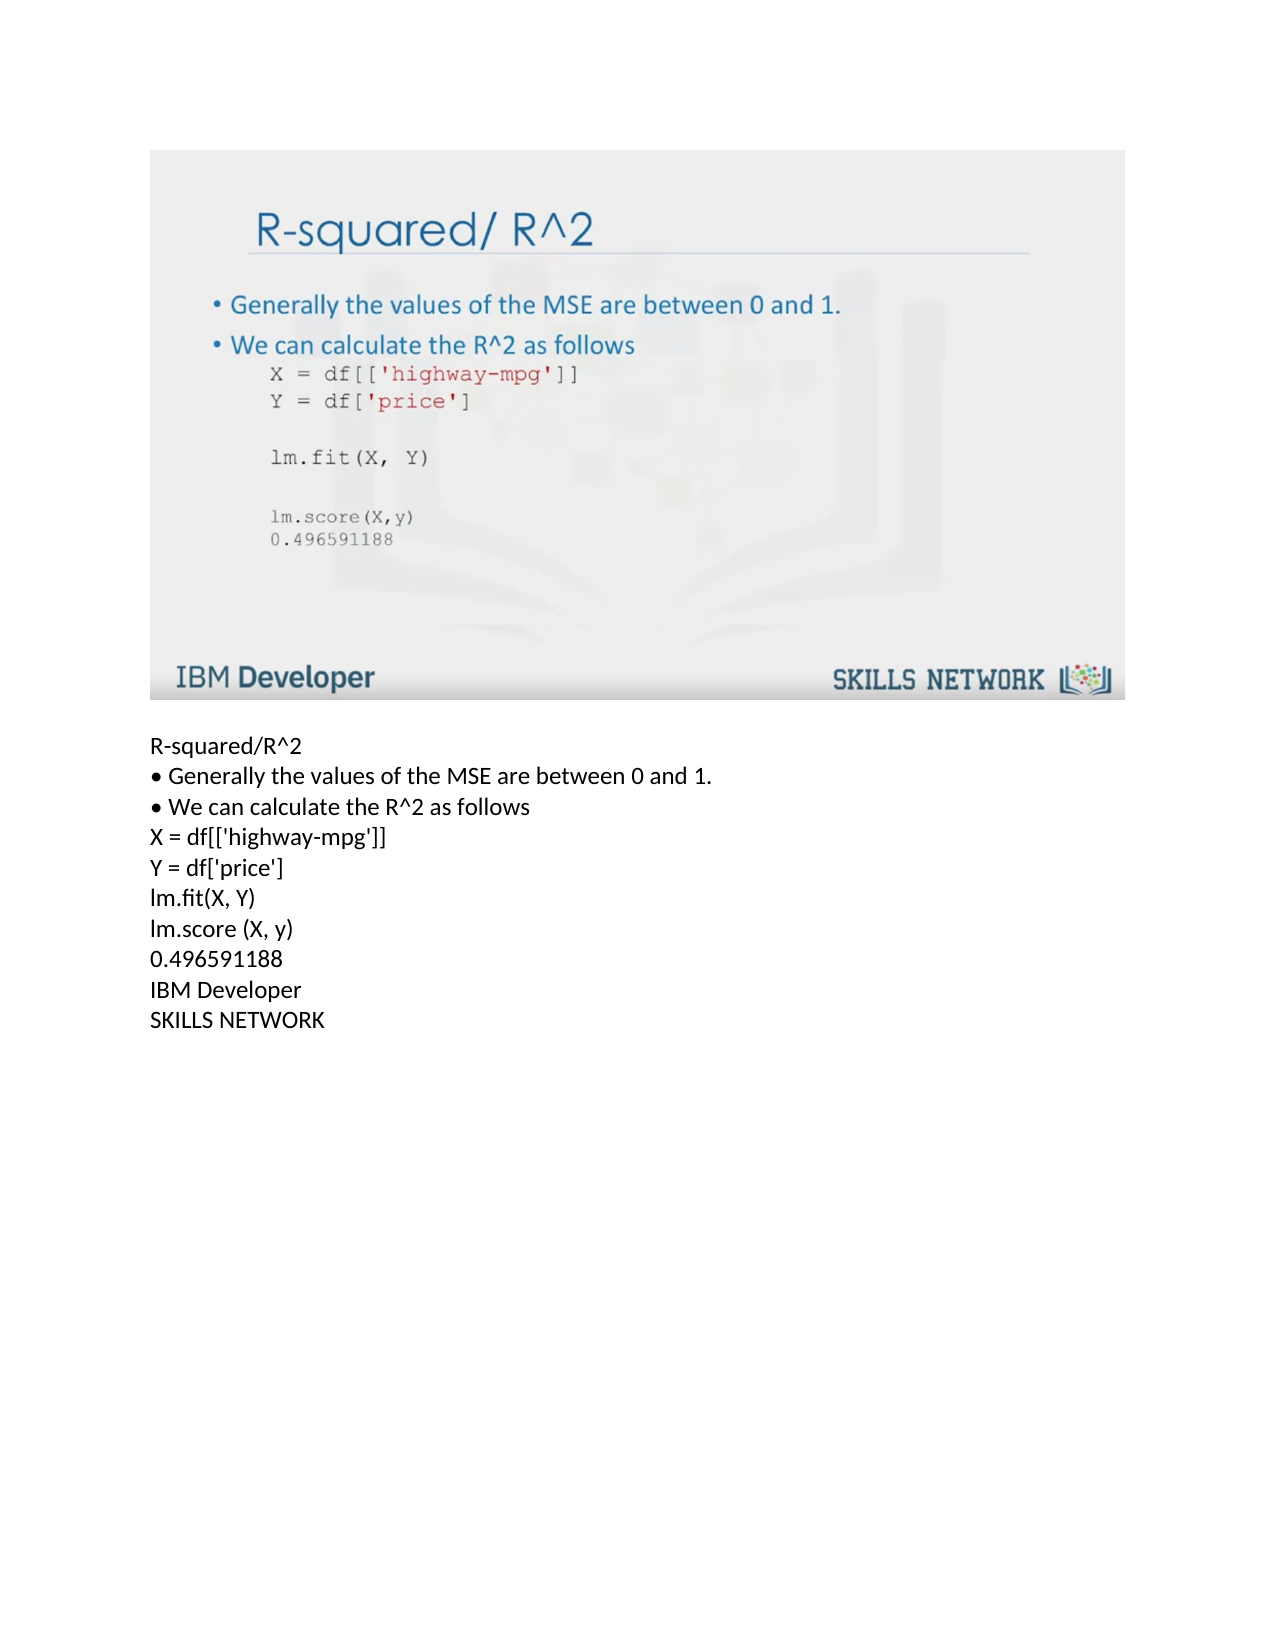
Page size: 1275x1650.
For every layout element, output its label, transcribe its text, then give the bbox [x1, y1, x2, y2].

text 0.496591188 [150, 943, 1125, 974]
text • We can calculate the R^2 as follows [150, 791, 1125, 821]
text • Generally the values of the MSE are between 0 and 1. [150, 760, 1125, 791]
text X = df[['highway-mpg']] [150, 821, 1125, 852]
text R-squared/R^2 [150, 730, 1125, 760]
picture [150, 150, 1125, 700]
text lm.score (X, y) [150, 913, 1125, 943]
text lm.fit(X, Y) [150, 882, 1125, 913]
text IBM Developer [150, 974, 1125, 1004]
text Y = df['price'] [150, 852, 1125, 882]
text SKILLS NETWORK [150, 1004, 1125, 1035]
